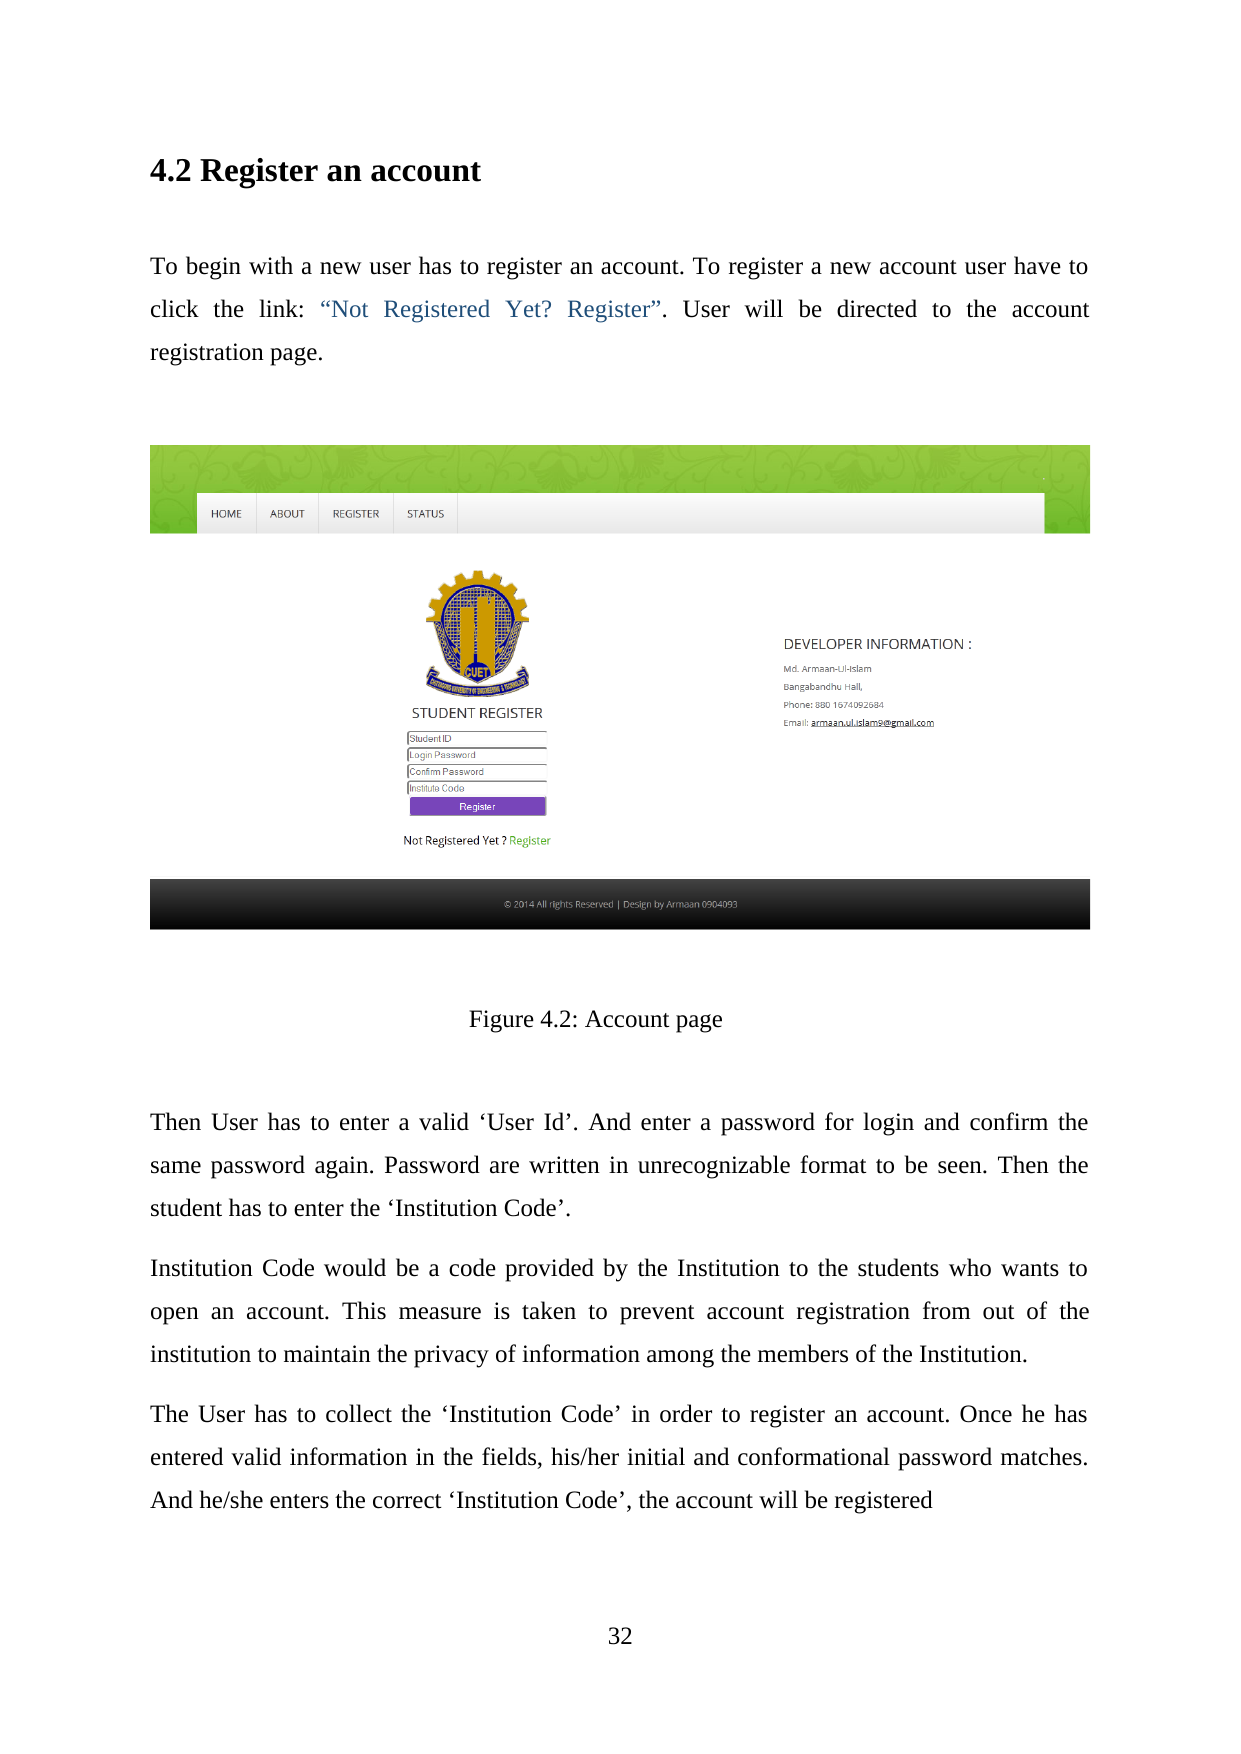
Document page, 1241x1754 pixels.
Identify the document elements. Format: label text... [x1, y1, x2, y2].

text The User has to collect the ‘Institution Code’ in order to register an account. Once he has entered valid information in the fields, his/her initial and conformational password matches. And he/she enters the correct ‘Institution Code’, the account will be registered [150, 1399, 1090, 1514]
text Institution Code would be a code provided by the Institution to the students who wants to open an account. This measure is taken to prevent account registration from out of the institution to maintain the privacy of information among the members of the Institution. [150, 1253, 1090, 1368]
text Figure 4.2: Account page [150, 1004, 1090, 1033]
subtitle 4.2 Register an account [150, 150, 1090, 188]
text To begin with a new user has to register an account. To register a new account user have to click the link: “Not Registered Yet? Register”. User will be directed to the account registration page. [150, 251, 1090, 366]
text Then User has to enter a valid ‘User Id’. And enter a password for login and confirm the same password again. Password are written in unrecognizable format to be seen. Then the student has to enter the ‘Institution Code’. [150, 1107, 1090, 1222]
